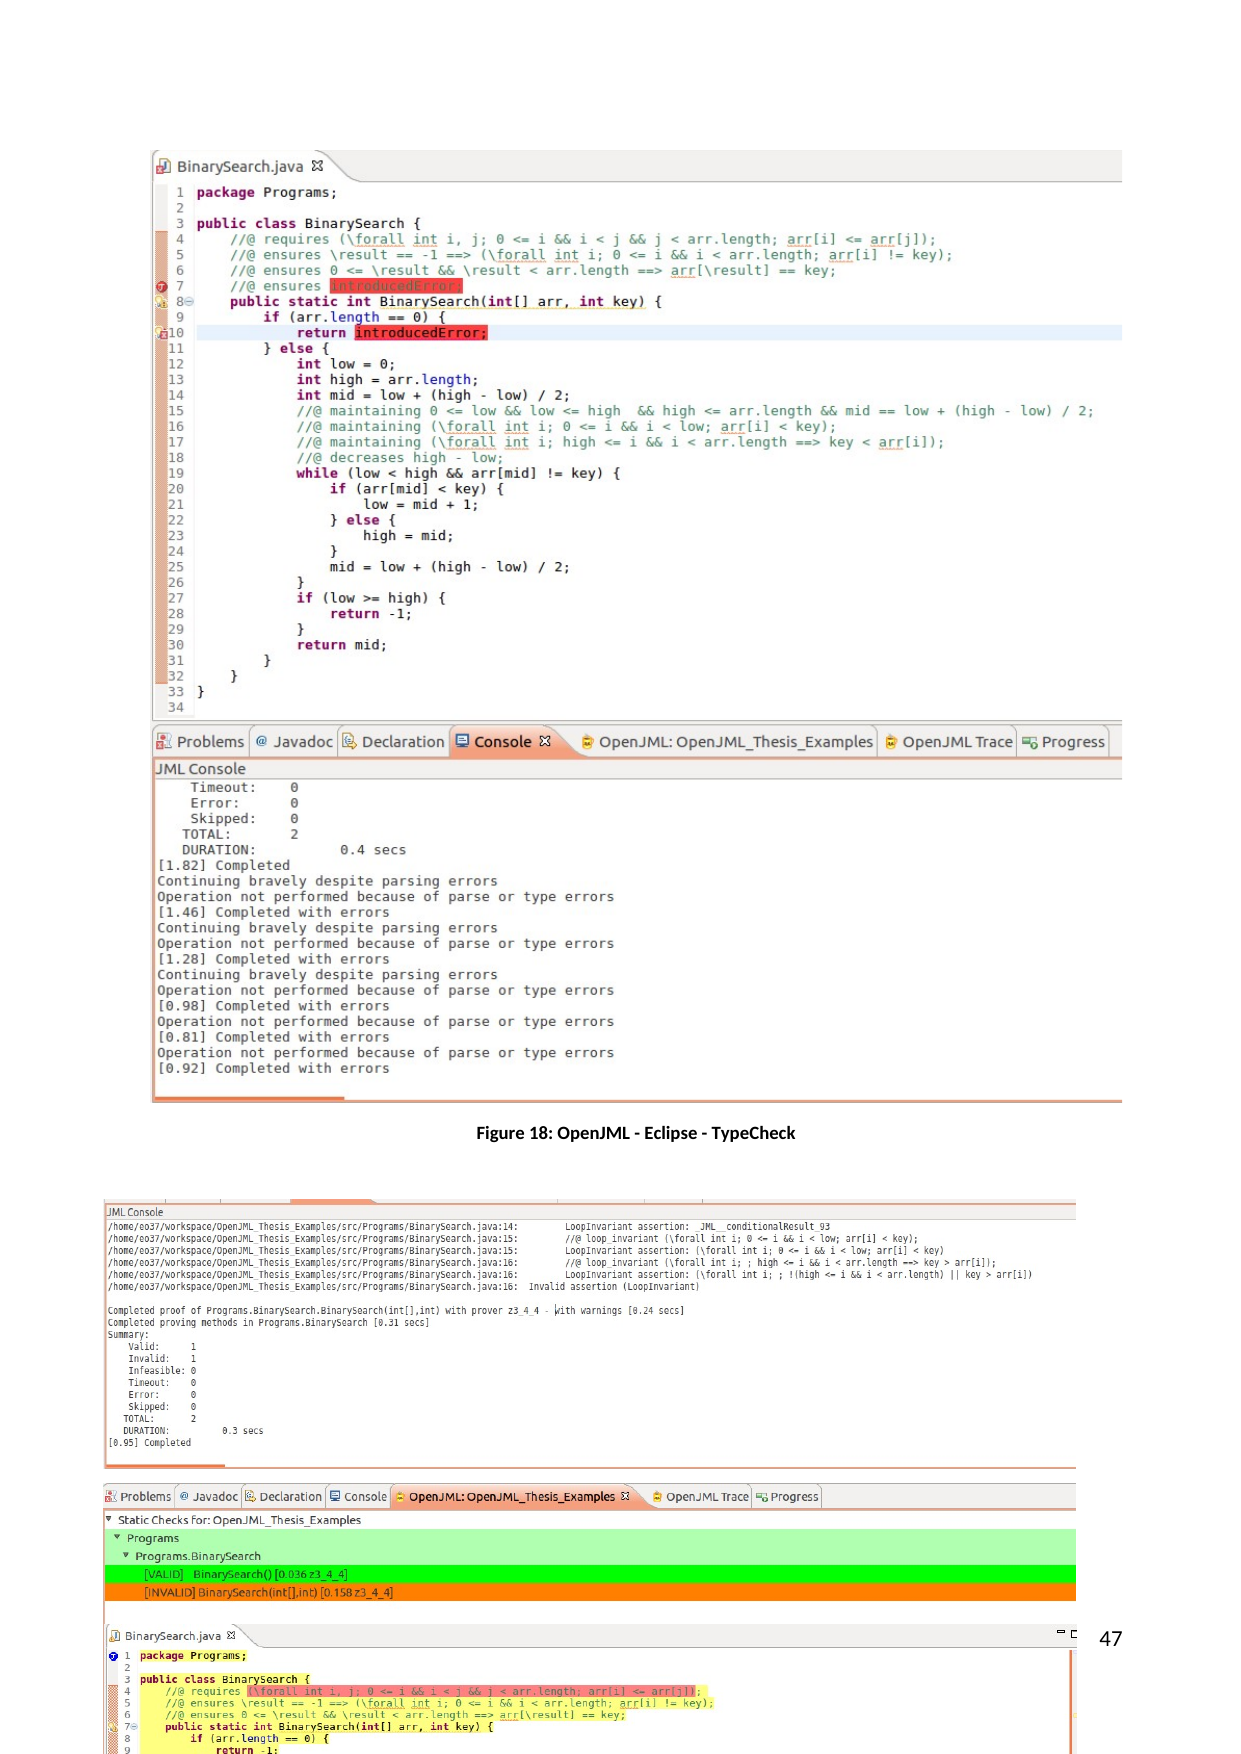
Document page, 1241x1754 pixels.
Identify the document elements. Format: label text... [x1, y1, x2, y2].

text Figure 18: OpenJML - Eclipse - TypeCheck [150, 1121, 1122, 1144]
picture [103, 1199, 1076, 1469]
picture [150, 150, 1123, 1103]
picture [103, 1483, 1077, 1754]
